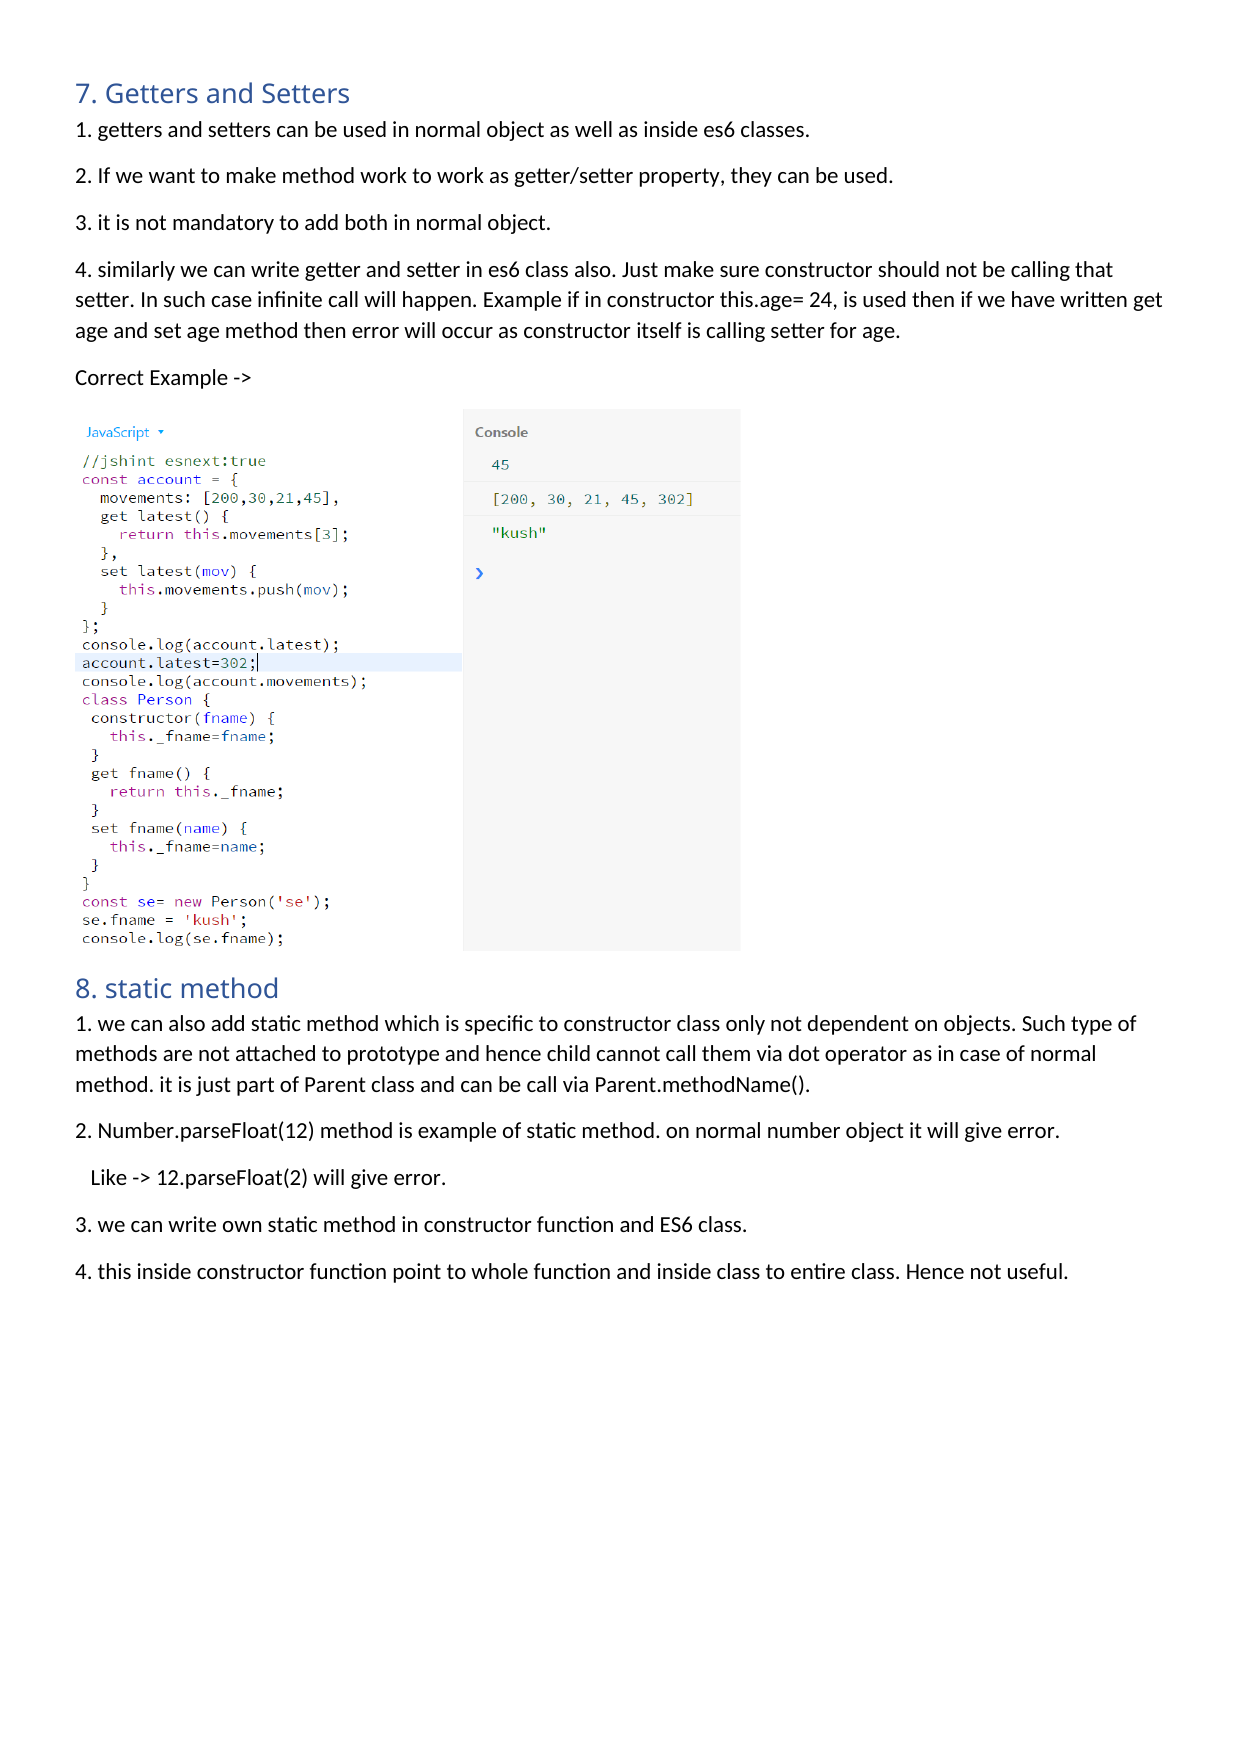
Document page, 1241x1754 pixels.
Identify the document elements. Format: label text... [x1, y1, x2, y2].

text 2. Number.parseFloat(12) method is example of static method. on normal number object it will give error. [75, 1117, 1165, 1144]
text 3. it is not mandatory to add both in normal object. [75, 208, 1165, 237]
subtitle 8. static method [75, 969, 1165, 1006]
text Correct Example -> [75, 363, 1165, 391]
text 3. we can write own static method in constructor function and ES6 class. [75, 1210, 1165, 1238]
text 2. If we want to make method work to work as getter/setter property, they can be used. [75, 162, 1165, 190]
picture [75, 409, 741, 951]
text 4. this inside constructor function point to whole function and inside class to entire class. Hence not useful. [75, 1257, 1165, 1285]
text 1. we can also add static method which is specific to constructor class only not dependent on objects. Such type of methods are not attached to prototype and hence child cannot call them via dot operator as in case of normal method. it is just part of Parent class and can be call via Parent.methodName(). [75, 1009, 1165, 1098]
subtitle 7. Getters and Setters [75, 75, 1165, 112]
text 1. getters and setters can be used in normal object as well as inside es6 classes. [75, 115, 1165, 143]
text 4. similarly we can write getter and setter in es6 class also. Just make sure constructor should not be calling that setter. In such case infinite call will happen. Example if in constructor this.age= 24, is used then if we have written get age and set age method then error will occur as constructor itself is calling setter for age. [75, 255, 1165, 344]
text Like -> 12.parseFloat(2) will give error. [75, 1163, 1165, 1191]
